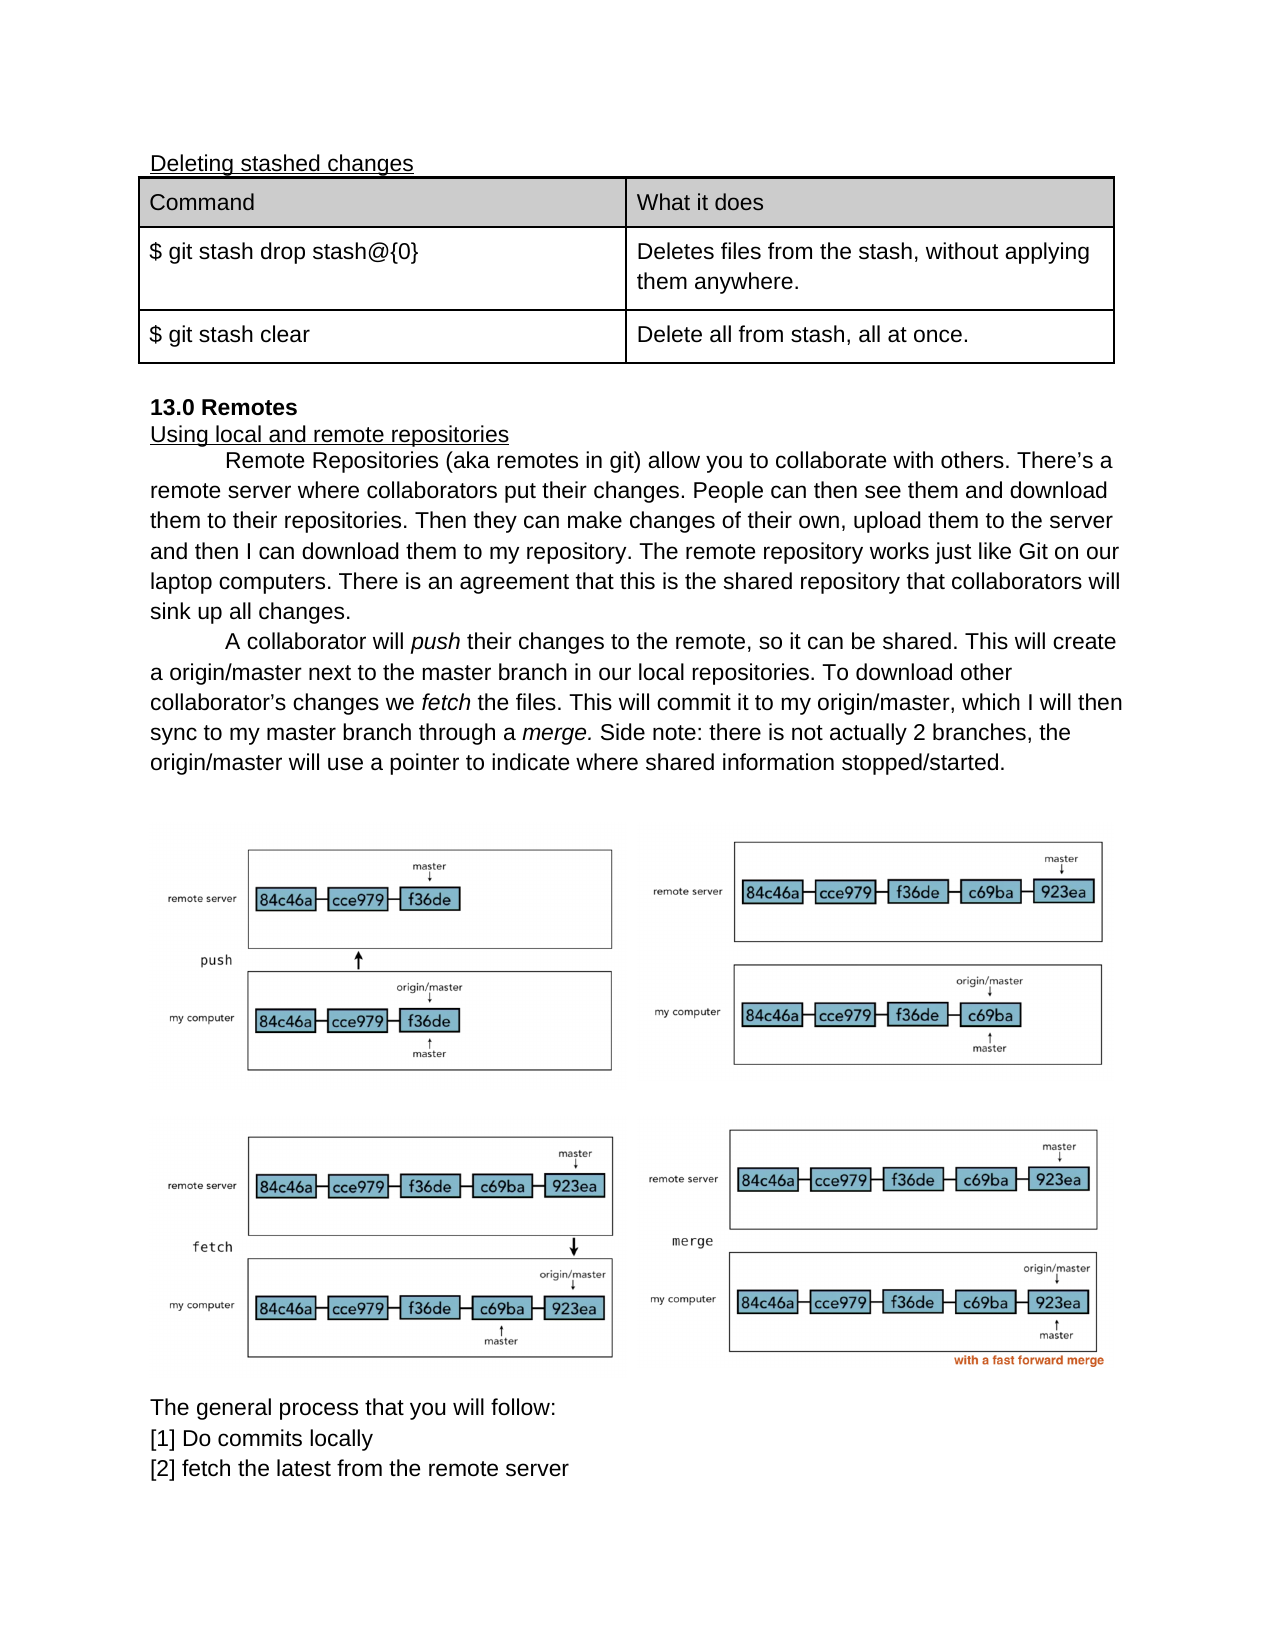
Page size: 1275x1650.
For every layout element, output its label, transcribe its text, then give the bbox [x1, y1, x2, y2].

table_cell [140, 1106, 625, 1392]
table_cell Delete all from stash, all at once. [627, 311, 1113, 362]
picture [149, 822, 627, 1090]
picture [636, 822, 1114, 1081]
table_cell [627, 1106, 1113, 1392]
picture [149, 1116, 627, 1378]
table_cell Deletes files from the stash, without applying them anywhere. [627, 228, 1113, 309]
text The general process that you will follow: [150, 1394, 1125, 1421]
text Remote Repositories (aka remotes in git) allow you to collaborate with others. There’s a remote server where collaborators put their changes. People can then see them and download them to their repositories. Then they can make changes of their own, upload them to the server and then I can download them to my repository. The remote repository works just like Git on our laptop computers. There is an agreement that this is the shared repository that collaborators will sink up all changes. [150, 447, 1125, 624]
table_header Command [140, 179, 625, 226]
subtitle Using local and remote repositories [150, 421, 1125, 447]
subtitle 13.0 Remotes [150, 394, 1125, 421]
table_header [140, 812, 625, 1104]
text [2] fetch the latest from the remote server [150, 1455, 1125, 1481]
table_cell $ git stash drop stash@{0} [140, 228, 625, 309]
subtitle Deleting stashed changes [150, 150, 1125, 176]
text [1] Do commits locally [150, 1424, 1125, 1451]
picture [636, 1116, 1114, 1368]
table_header [627, 812, 1113, 1104]
text A collaborator will push their changes to the remote, so it can be shared. This will create a origin/master next to the master branch in our local repositories. To download other collaborator’s changes we fetch the files. This will commit it to my origin/master, which I will then sync to my master branch through a merge. Side note: there is not actually 2 branches, the origin/master will use a pointer to indicate where shared information stopped/started. [150, 628, 1125, 776]
table_header What it does [627, 179, 1113, 226]
table_cell $ git stash clear [140, 311, 625, 362]
